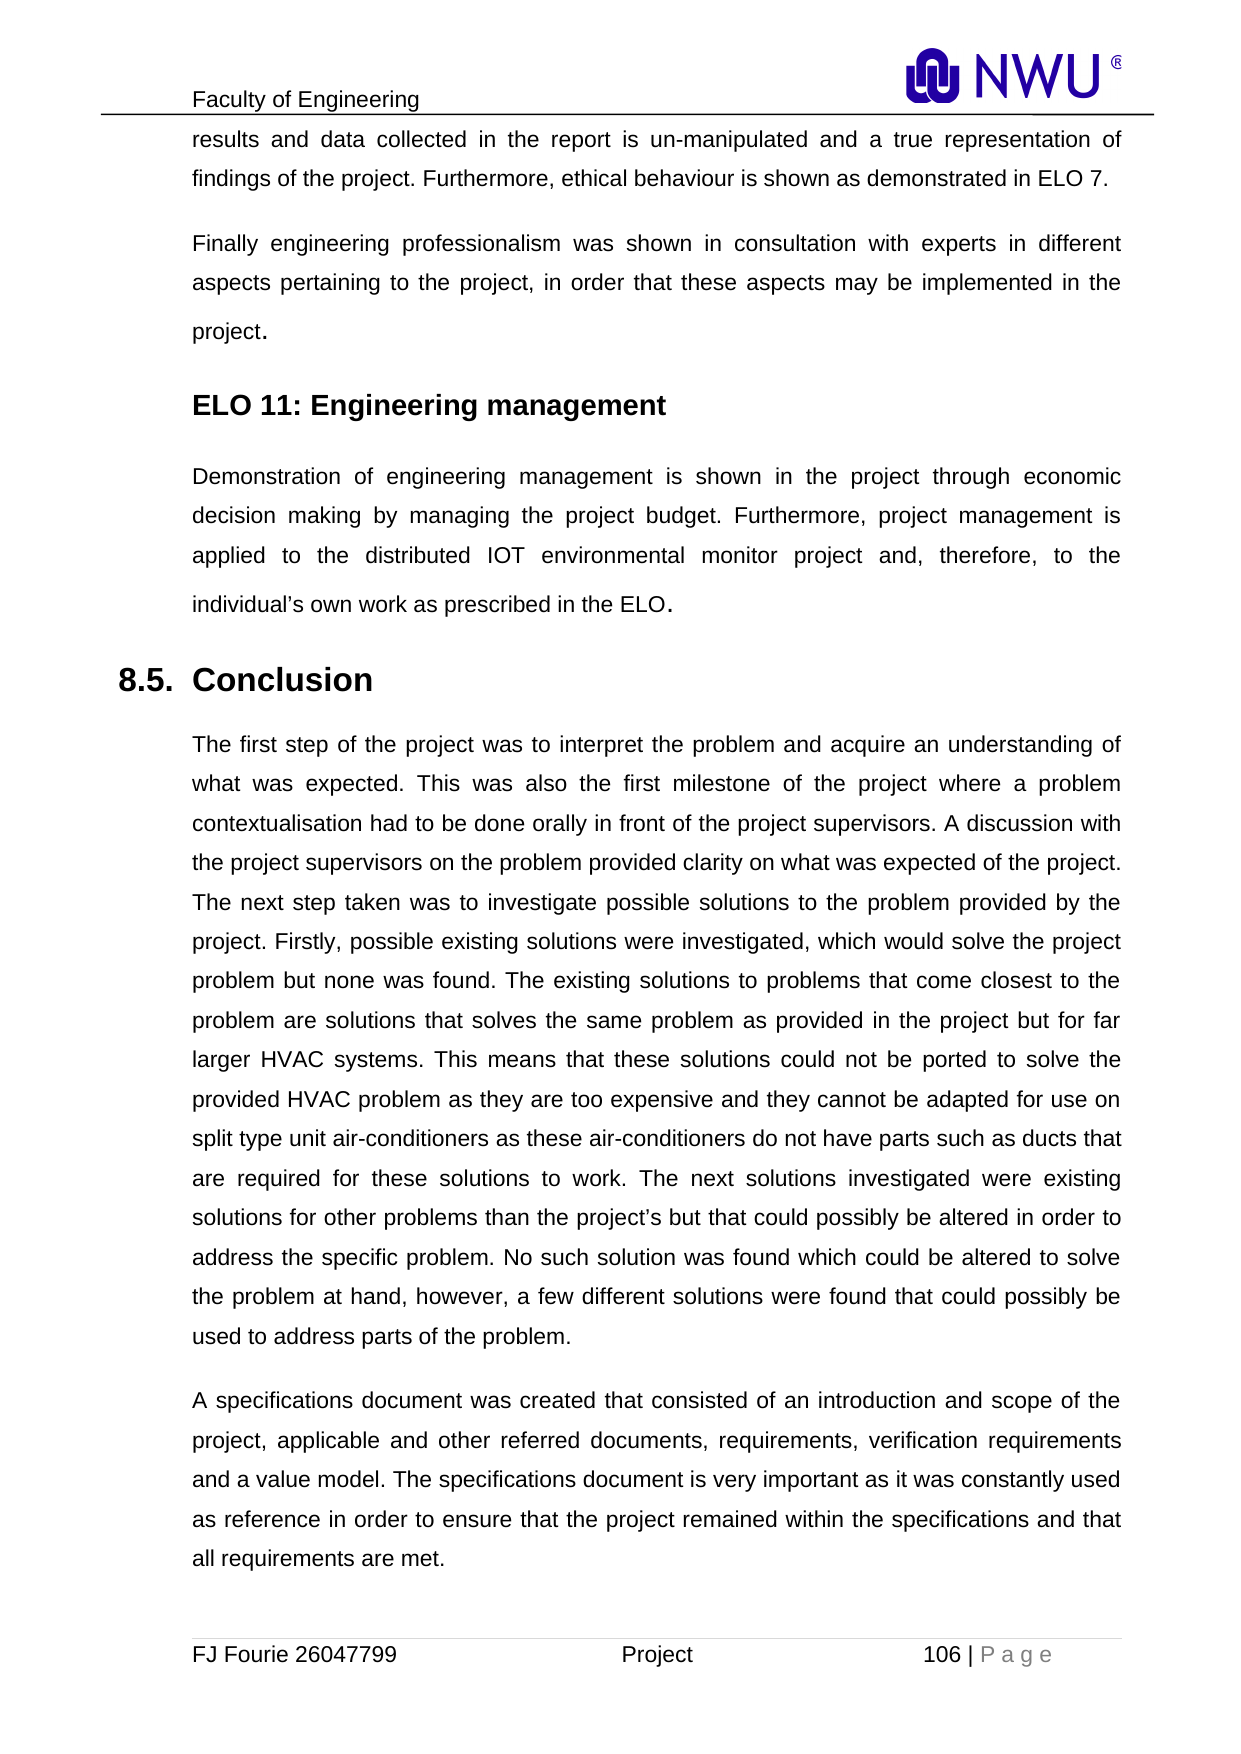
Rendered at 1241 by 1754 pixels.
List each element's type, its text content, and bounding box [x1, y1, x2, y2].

text A specifications document was created that consisted of an introduction and scope of the project, applicable and other referred documents, requirements, verification requirements and a value model. The specifications document is very important as it was constantly used as reference in order to ensure that the project remained within the specifications and that all requirements are met. [192, 1387, 1122, 1571]
subtitle Conclusion [118, 660, 1122, 699]
text Finally engineering professionalism was shown in consultation with experts in different aspects pertaining to the project, in order that these aspects may be implemented in the project. [192, 230, 1122, 346]
text The first step of the project was to interpret the problem and acquire an understanding of what was expected. This was also the first milestone of the project where a problem contextualisation had to be done orally in front of the project supervisors. A discussion with the project supervisors on the problem provided clarity on what was expected of the project. The next step taken was to investigate possible solutions to the problem provided by the project. Firstly, possible existing solutions were investigated, which would solve the project problem but none was found. The existing solutions to problems that come closest to the problem are solutions that solves the same problem as provided in the project but for far larger HVAC systems. This means that these solutions could not be ported to solve the provided HVAC problem as they are too expensive and they cannot be adapted for use on split type unit air-conditioners as these air-conditioners do not have parts such as ducts that are required for these solutions to work. The next solutions investigated were existing solutions for other problems than the project’s but that could possibly be altered in order to address the specific problem. No such solution was found which could be altered to solve the problem at hand, however, a few different solutions were found that could possibly be used to address parts of the problem. [192, 731, 1122, 1349]
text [192, 126, 1122, 192]
text Demonstration of engineering management is shown in the project through economic decision making by managing the project budget. Furthermore, project management is applied to the distributed IOT environmental monitor project and, therefore, to the individual’s own work as prescribed in the ELO. [192, 463, 1122, 619]
text ELO 11: Engineering management [192, 388, 1122, 421]
picture [905, 48, 1122, 103]
